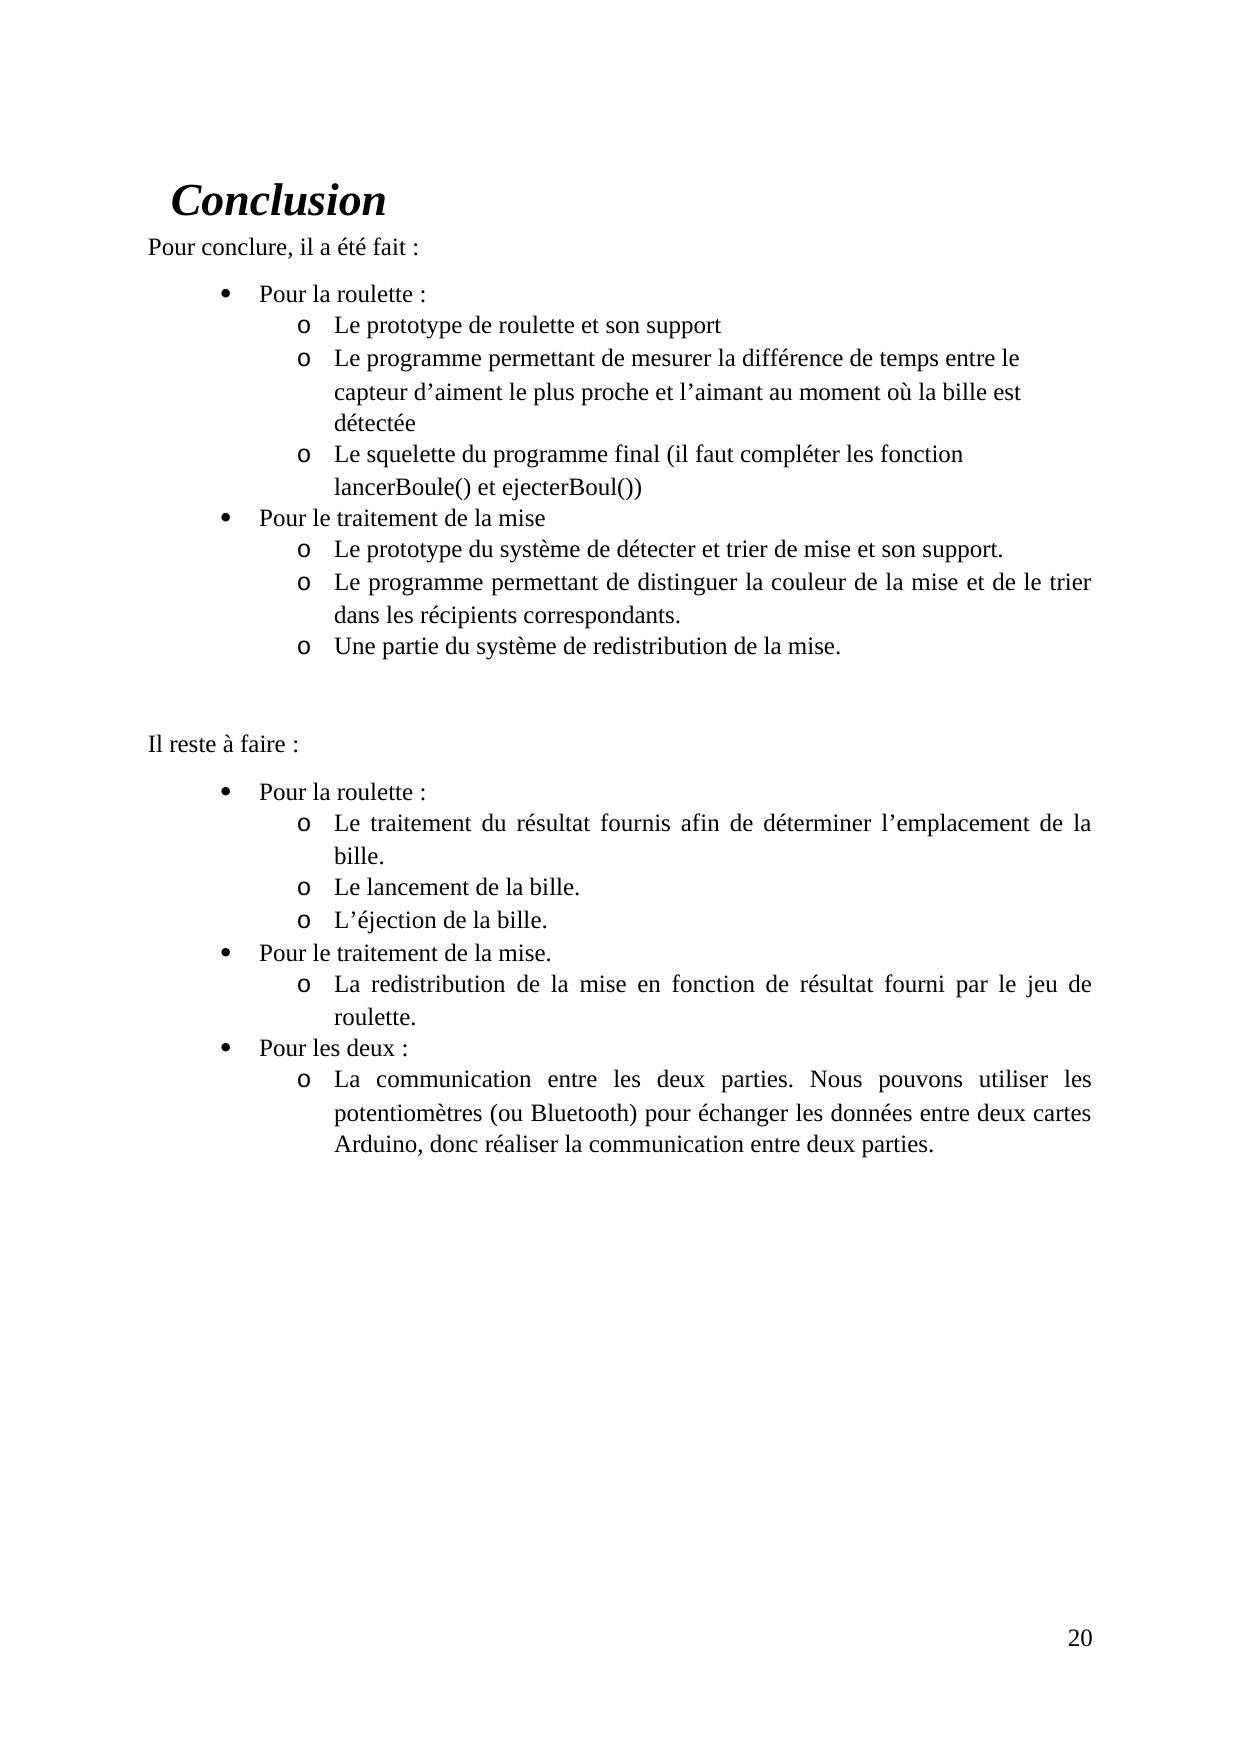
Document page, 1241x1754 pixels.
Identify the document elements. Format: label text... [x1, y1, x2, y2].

list Pour le traitement de la mise [221, 503, 1093, 532]
list La communication entre les deux parties. Nous pouvons utiliser les potentiomètres (ou Bluetooth) pour échanger les données entre deux cartes Arduino, donc réaliser la communication entre deux parties. [296, 1064, 1093, 1157]
list Pour la roulette : [221, 279, 1093, 308]
list Le lancement de la bille. [296, 872, 1093, 903]
list Une partie du système de redistribution de la mise. [296, 631, 1093, 662]
list Le traitement du résultat fournis afin de déterminer l’emplacement de la bille. [296, 808, 1093, 869]
list L’éjection de la bille. [296, 905, 1093, 936]
subtitle Conclusion [148, 173, 1093, 225]
text Pour conclure, il a été fait : [148, 232, 1093, 260]
list Pour la roulette : [221, 777, 1093, 805]
list Le squelette du programme final (il faut compléter les fonction lancerBoule() et ejecterBoul()) [296, 439, 1093, 501]
list Le prototype du système de détecter et trier de mise et son support. [296, 534, 1093, 565]
list Pour le traitement de la mise. [221, 938, 1093, 967]
list Le programme permettant de distinguer la couleur de la mise et de le trier dans les récipients correspondants. [296, 567, 1093, 629]
list Pour les deux : [221, 1033, 1093, 1062]
list Le programme permettant de mesurer la différence de temps entre le capteur d’aiment le plus proche et l’aimant au moment où la bille est détectée [296, 343, 1093, 436]
list La redistribution de la mise en fonction de résultat fourni par le jeu de roulette. [296, 969, 1093, 1031]
list Le prototype de roulette et son support [296, 310, 1093, 341]
text Il reste à faire : [148, 729, 1093, 758]
